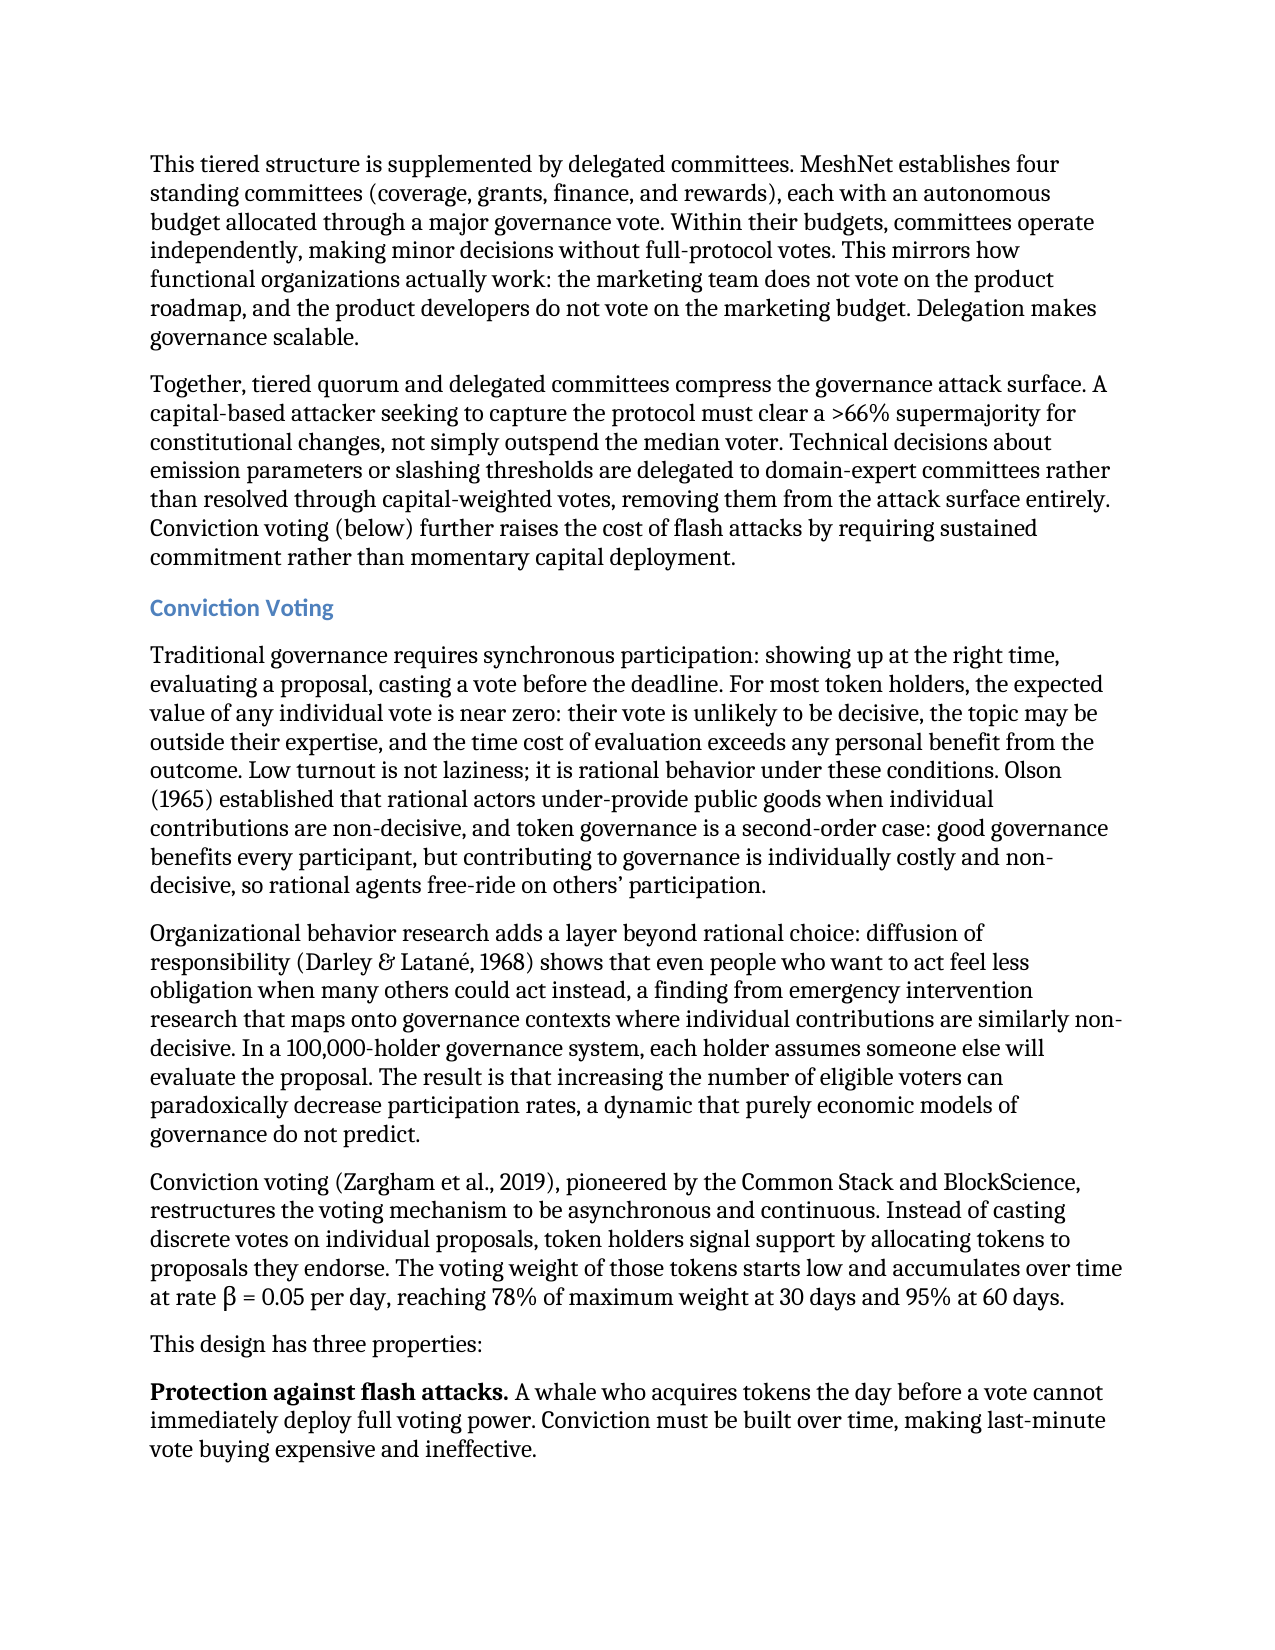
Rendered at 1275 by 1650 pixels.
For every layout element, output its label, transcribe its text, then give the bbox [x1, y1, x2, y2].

text This tiered structure is supplemented by delegated committees. MeshNet establishes four standing committees (coverage, grants, finance, and rewards), each with an autonomous budget allocated through a major governance vote. Within their budgets, committees operate independently, making minor decisions without full-protocol votes. This mirrors how functional organizations actually work: the marketing team does not vote on the product roadmap, and the product developers do not vote on the marketing budget. Delegation makes governance scalable. [150, 150, 1125, 351]
text Traditional governance requires synchronous participation: showing up at the right time, evaluating a proposal, casting a vote before the deadline. For most token holders, the expected value of any individual vote is near zero: their vote is unlikely to be decisive, the topic may be outside their expertise, and the time cost of evaluation exceeds any personal benefit from the outcome. Low turnout is not laziness; it is rational behavior under these conditions. Olson (1965) established that rational actors under-provide public goods when individual contributions are non-decisive, and token governance is a second-order case: good governance benefits every participant, but contributing to governance is individually costly and non-decisive, so rational agents free-ride on others’ participation. [150, 641, 1125, 900]
text Together, tiered quorum and delegated committees compress the governance attack surface. A capital-based attacker seeking to capture the protocol must clear a >66% supermajority for constitutional changes, not simply outspend the median voter. Technical decisions about emission parameters or slashing thresholds are delegated to domain-expert committees rather than resolved through capital-weighted votes, removing them from the attack surface entirely. Conviction voting (below) further raises the cost of flash attacks by requiring sustained commitment rather than momentary capital deployment. [150, 370, 1125, 571]
text Conviction voting (Zargham et al., 2019), pioneered by the Common Stack and BlockScience, restructures the voting mechanism to be asynchronous and continuous. Instead of casting discrete votes on individual proposals, token holders signal support by allocating tokens to proposals they endorse. The voting weight of those tokens starts low and accumulates over time at rate β = 0.05 per day, reaching 78% of maximum weight at 30 days and 95% at 60 days. [150, 1168, 1125, 1311]
text Organizational behavior research adds a layer beyond rational choice: diffusion of responsibility (Darley & Latané, 1968) shows that even people who want to act feel less obligation when many others could act instead, a finding from emergency intervention research that maps onto governance contexts where individual contributions are similarly non-decisive. In a 100,000-holder governance system, each holder assumes someone else will evaluate the proposal. The result is that increasing the number of eligible voters can paradoxically decrease participation rates, a dynamic that purely economic models of governance do not predict. [150, 919, 1125, 1149]
text Protection against flash attacks. A whale who acquires tokens the day before a vote cannot immediately deploy full voting power. Conviction must be built over time, making last-minute vote buying expensive and ineffective. [150, 1378, 1125, 1464]
text This design has three properties: [150, 1330, 1125, 1359]
subtitle Conviction Voting [150, 592, 1125, 623]
